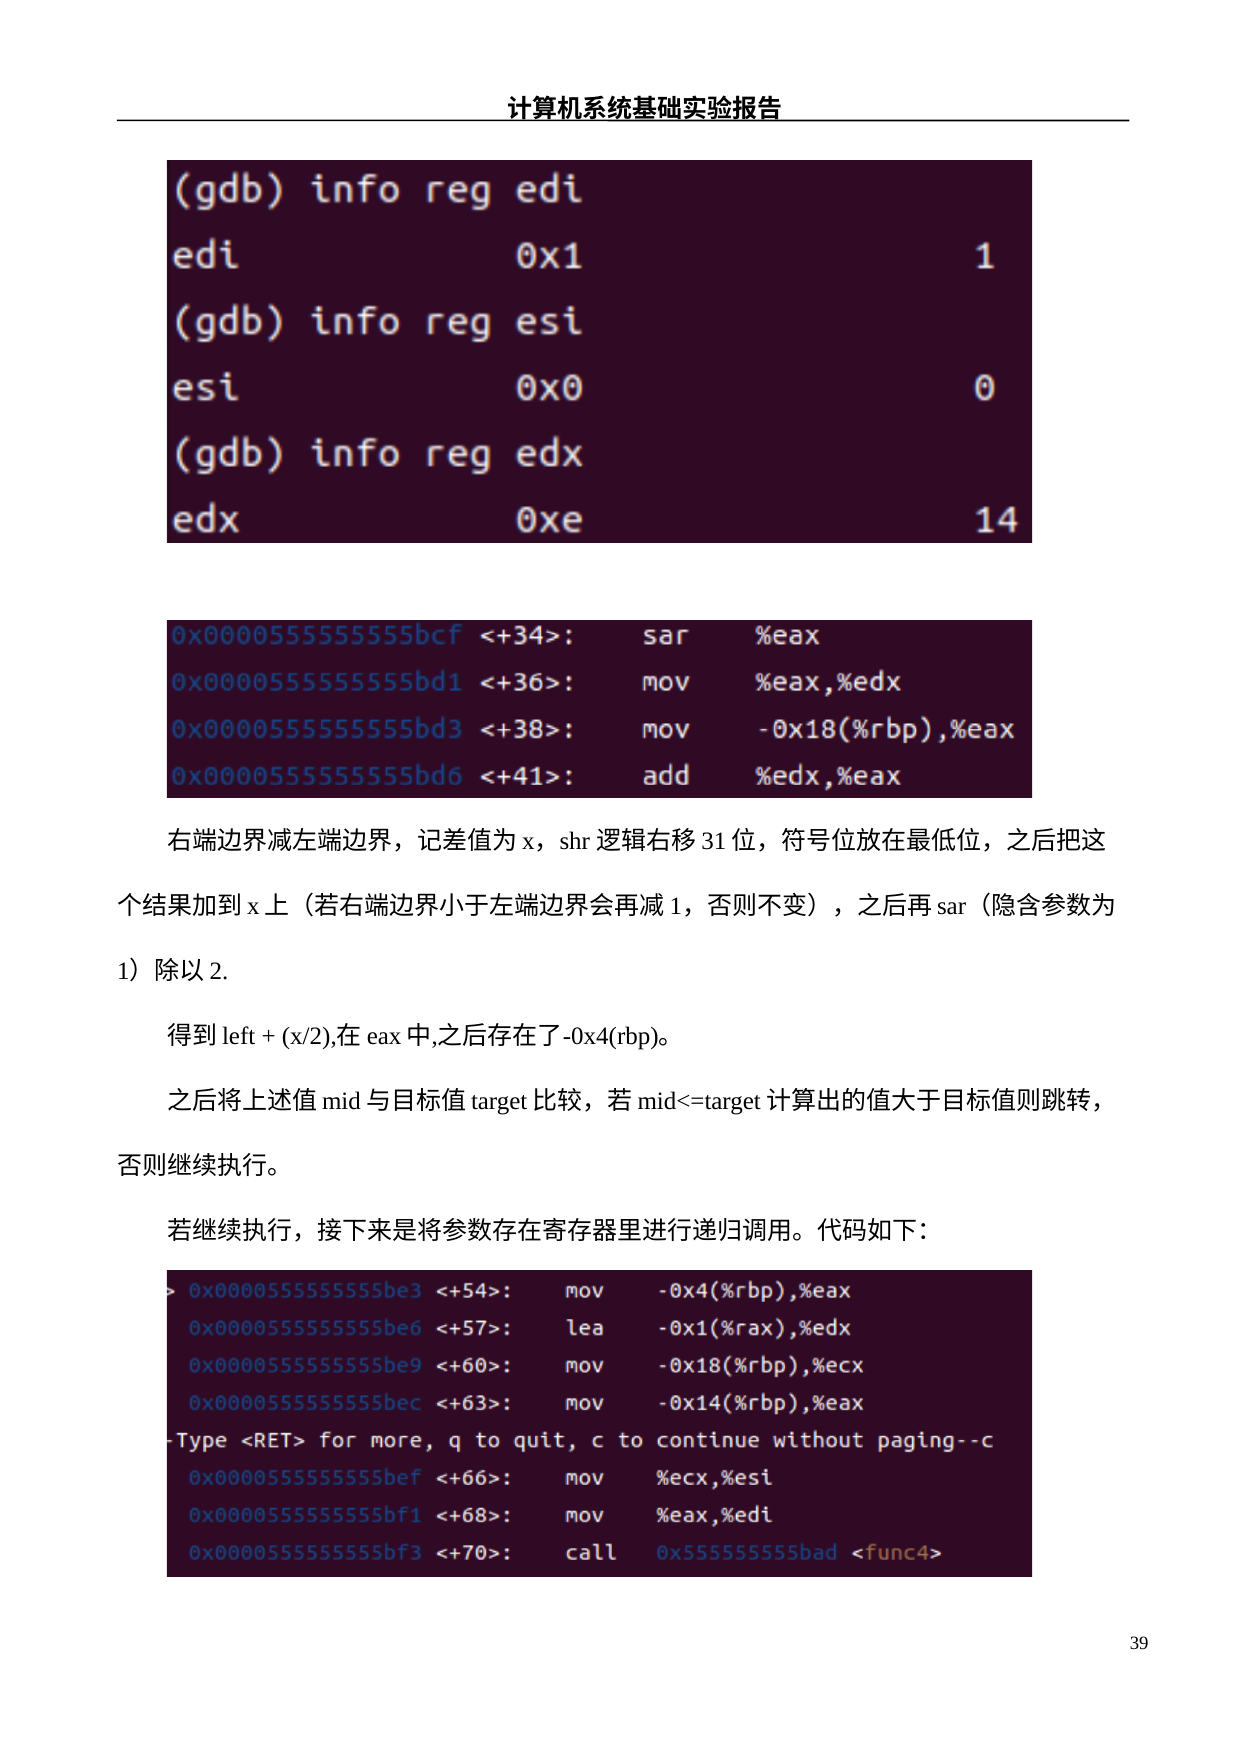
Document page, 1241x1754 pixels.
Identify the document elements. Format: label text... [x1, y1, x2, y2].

picture [166, 1270, 1033, 1577]
text 得到left + (x/2),在eax中,之后存在了-0x4(rbp)。 [117, 1001, 1123, 1066]
text 之后将上述值mid与目标值target比较，若mid<=target计算出的值大于目标值则跳转，否则继续执行。 [117, 1066, 1123, 1196]
picture [166, 620, 1033, 798]
picture [166, 160, 1033, 543]
text 右端边界减左端边界，记差值为x，shr 逻辑右移31位，符号位放在最低位，之后把这个结果加到x上（若右端边界小于左端边界会再减1，否则不变），之后再sar（隐含参数为1）除以2. [117, 806, 1123, 1001]
text 若继续执行，接下来是将参数存在寄存器里进行递归调用。代码如下： [117, 1196, 1123, 1261]
